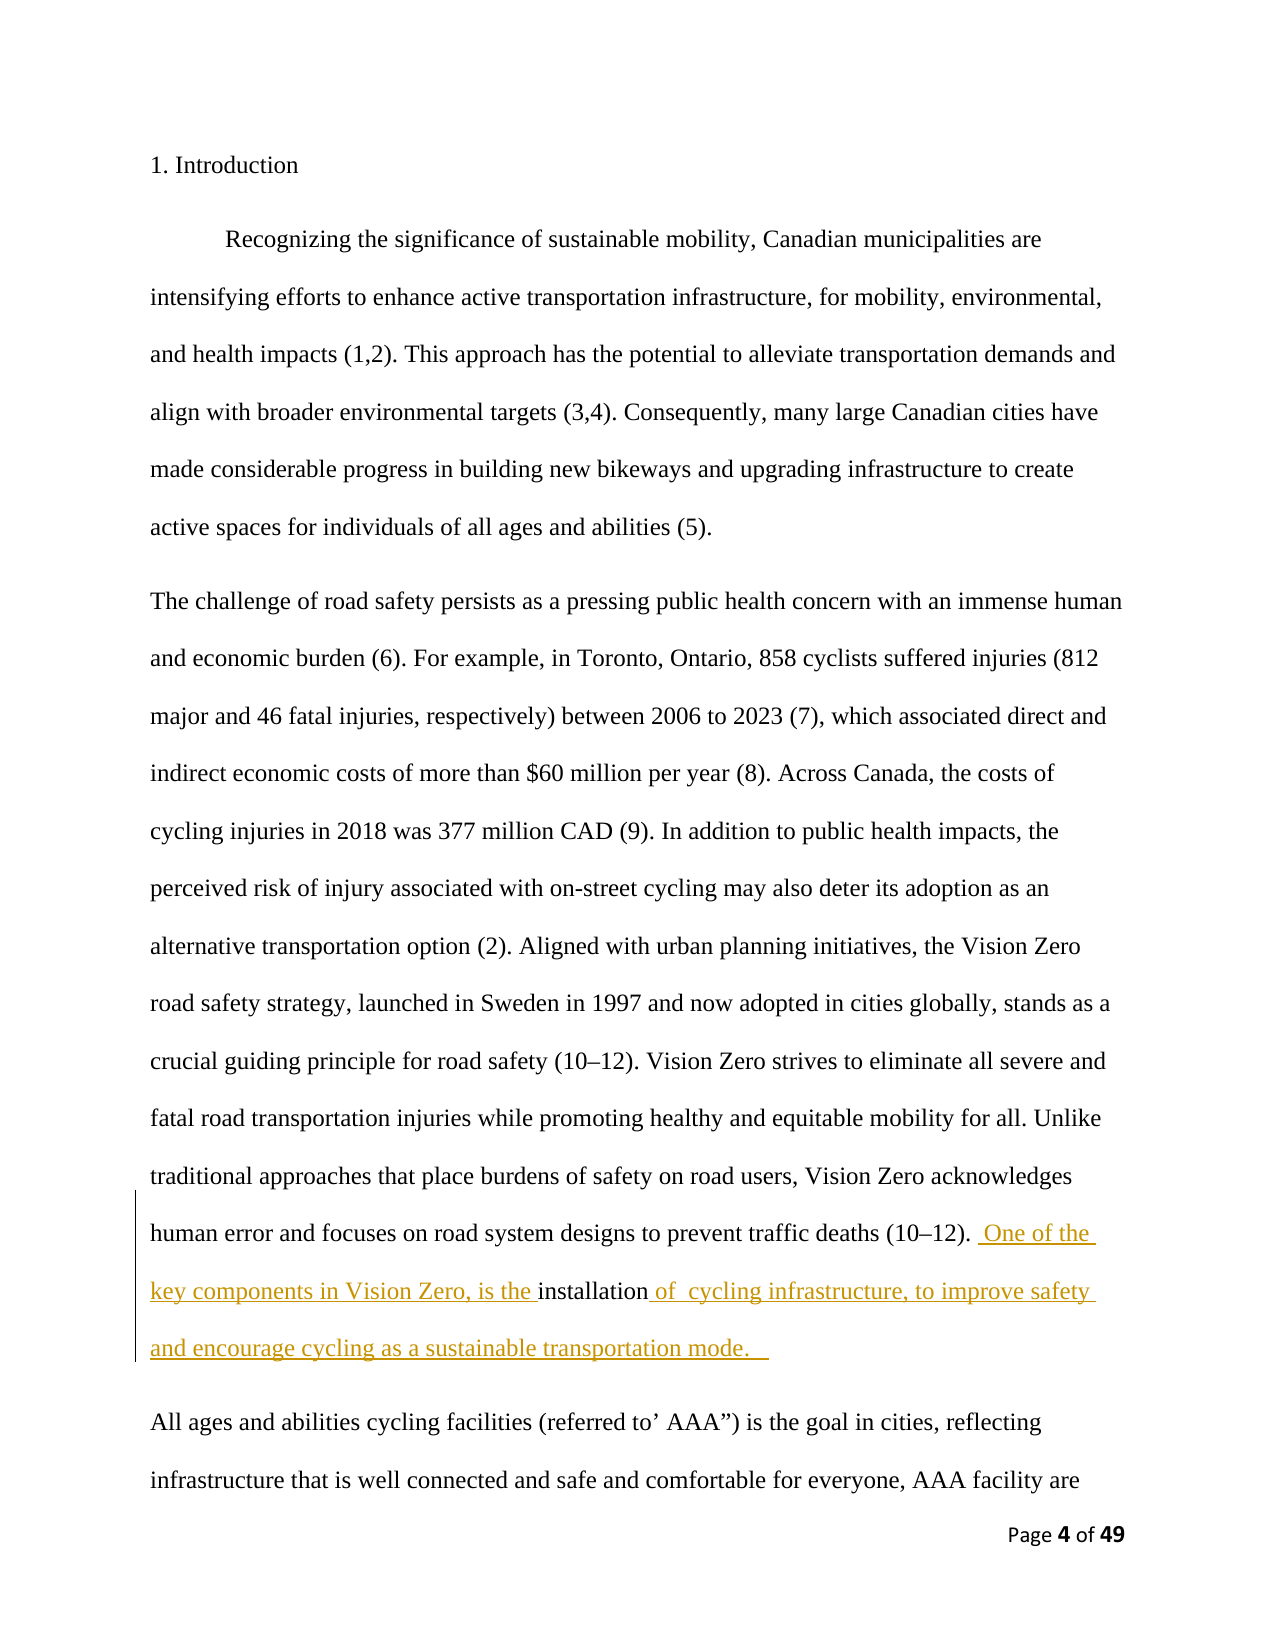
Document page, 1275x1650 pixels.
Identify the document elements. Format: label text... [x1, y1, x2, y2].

text The challenge of road safety persists as a pressing public health concern with an immense human and economic burden (6). For example, in Toronto, Ontario, 858 cyclists suffered injuries (812 major and 46 fatal injuries, respectively) between 2006 to 2023 (7), which associated direct and indirect economic costs of more than $60 million per year (8). Across Canada, the costs of cycling injuries in 2018 was 377 million CAD (9). In addition to public health impacts, the perceived risk of injury associated with on-street cycling may also deter its adoption as an alternative transportation option (2). Aligned with urban planning initiatives, the Vision Zero road safety strategy, launched in Sweden in 1997 and now adopted in cities globally, stands as a crucial guiding principle for road safety (10–12). Vision Zero strives to eliminate all severe and fatal road transportation injuries while promoting healthy and equitable mobility for all. Unlike traditional approaches that place burdens of safety on road users, Vision Zero acknowledges human error and focuses on road system designs to prevent traffic deaths (10–12). installation [150, 586, 1125, 1362]
text 1. Introduction [150, 150, 1125, 179]
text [150, 1407, 1125, 1494]
text Recognizing the significance of sustainable mobility, Canadian municipalities are intensifying efforts to enhance active transportation infrastructure, for mobility, environmental, and health impacts (1,2). This approach has the potential to alleviate transportation demands and align with broader environmental targets (3,4). Consequently, many large Canadian cities have made considerable progress in building new bikeways and upgrading infrastructure to create active spaces for individuals of all ages and abilities (5). [150, 224, 1125, 540]
